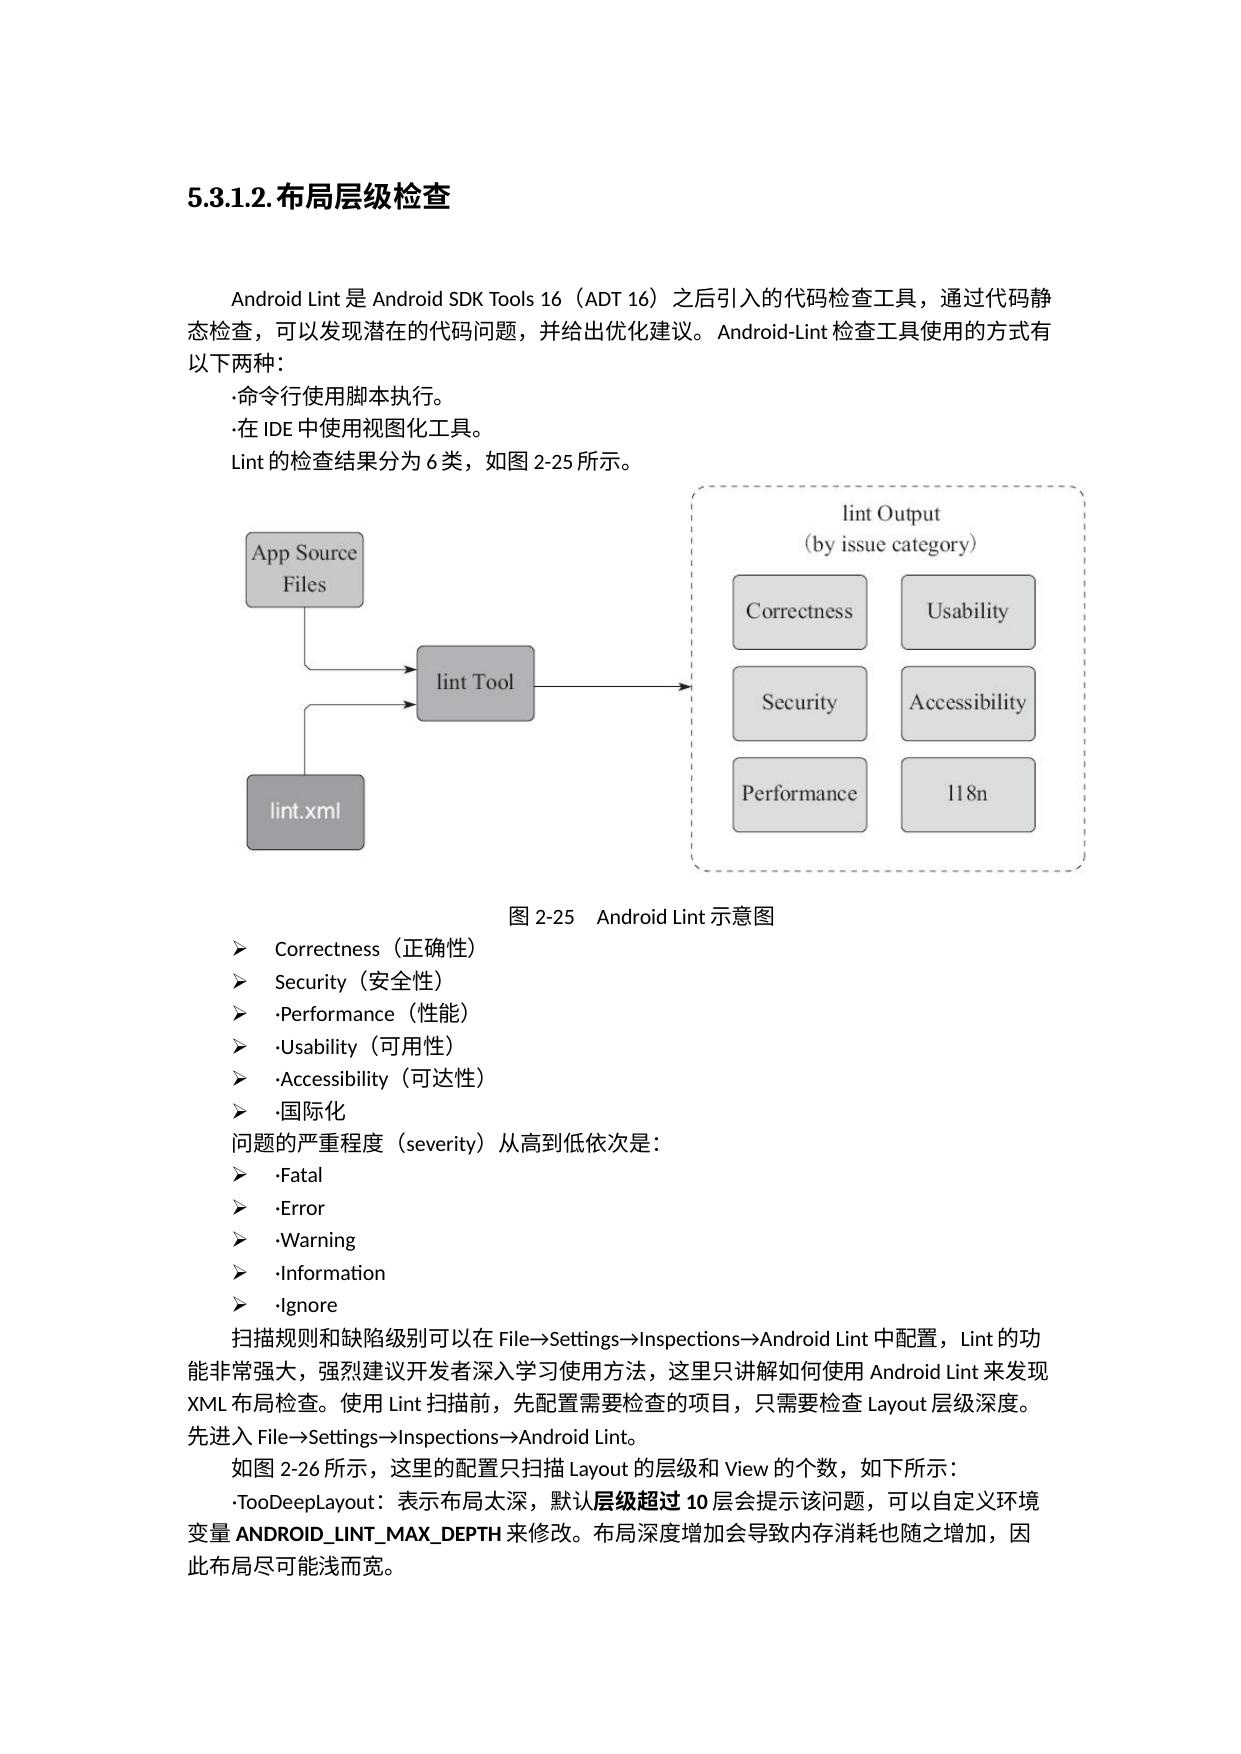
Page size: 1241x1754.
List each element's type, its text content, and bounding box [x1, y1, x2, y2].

list 扫描规则和缺陷级别可以在File→Settings→Inspections→Android Lint中配置，Lint的功能非常强大，强烈建议开发者深入学习使用方法，这里只讲解如何使用Android Lint来发现XML布局检查。使用Lint扫描前，先配置需要检查的项目，只需要检查Layout层级深度。先进入File→Settings→Inspections→Android Lint。 [187, 1321, 1053, 1451]
list ·Usability（可用性） [231, 1028, 1053, 1061]
list ·Error [231, 1191, 1053, 1223]
list ·Ignore [231, 1288, 1053, 1321]
text Android Lint是Android SDK Tools 16（ADT 16）之后引入的代码检查工具，通过代码静态检查，可以发现潜在的代码问题，并给出优化建议。Android-Lint检查工具使用的方式有以下两种： [187, 281, 1053, 378]
picture [231, 475, 1097, 880]
list ·TooDeepLayout：表示布局太深，默认层级超过10层会提示该问题，可以自定义环境变量ANDROID_LINT_MAX_DEPTH来修改。布局深度增加会导致内存消耗也随之增加，因此布局尽可能浅而宽。 [187, 1483, 1053, 1581]
list ·Performance（性能） [231, 996, 1053, 1028]
text Lint的检查结果分为6类，如图2-25所示。 [187, 443, 1053, 476]
list ·国际化 [231, 1093, 1053, 1126]
text 图2-25 Android Lint示意图 [187, 898, 1053, 931]
text ·在IDE中使用视图化工具。 [187, 411, 1053, 443]
subtitle 布局层级检查 [187, 162, 1053, 227]
text 问题的严重程度（severity）从高到低依次是： [187, 1126, 1053, 1158]
list ·Warning [231, 1223, 1053, 1256]
list Correctness（正确性） [231, 931, 1053, 963]
list Security（安全性） [231, 963, 1053, 996]
list ·Information [231, 1256, 1053, 1288]
list ·Fatal [231, 1158, 1053, 1191]
list 如图2-26所示，这里的配置只扫描Layout的层级和View的个数，如下所示： [187, 1451, 1053, 1483]
text ·命令行使用脚本执行。 [187, 378, 1053, 411]
list ·Accessibility（可达性） [231, 1061, 1053, 1093]
